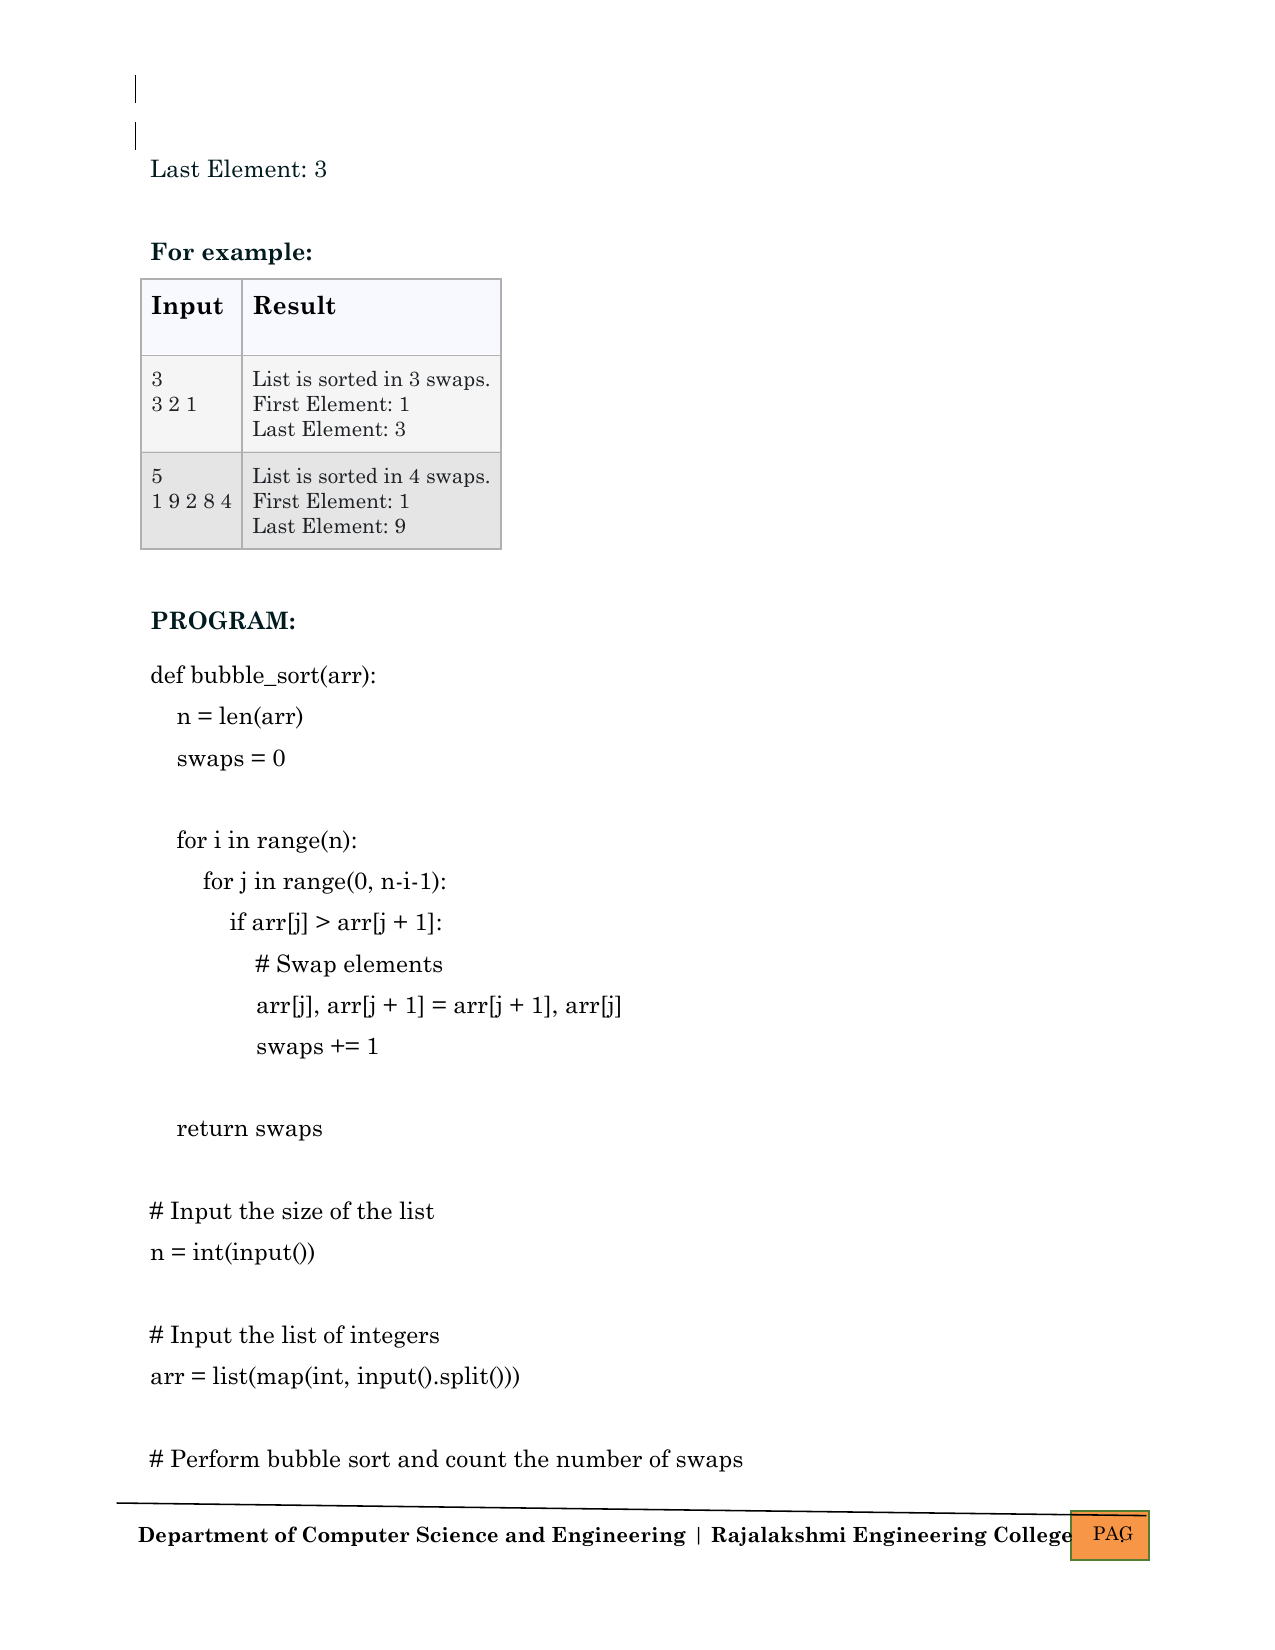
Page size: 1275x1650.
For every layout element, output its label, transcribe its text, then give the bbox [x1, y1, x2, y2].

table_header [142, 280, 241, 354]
text # Perform bubble sort and count the number of swaps [150, 1444, 1125, 1473]
text return swaps [150, 1113, 1125, 1142]
text for i in range(n): [150, 824, 1125, 853]
text n = int(input()) [150, 1237, 1125, 1266]
text # Swap elements [150, 948, 1125, 977]
text for j in range(0, n-i-1): [150, 866, 1125, 894]
text n = len(arr) [150, 701, 1125, 730]
text For example: [150, 236, 1125, 265]
text arr = list(map(int, input().split())) [150, 1361, 1125, 1390]
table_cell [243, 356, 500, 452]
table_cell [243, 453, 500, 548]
text Last Element: 3 [150, 154, 1125, 183]
text swaps = 0 [150, 742, 1125, 771]
text PROGRAM: [150, 606, 1125, 635]
text # Input the size of the list [150, 1196, 1125, 1224]
text def bubble_sort(arr): [150, 660, 1125, 689]
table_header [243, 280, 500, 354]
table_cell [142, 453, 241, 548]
text if arr[j] > arr[j + 1]: [150, 907, 1125, 936]
text swaps += 1 [150, 1031, 1125, 1060]
text arr[j], arr[j + 1] = arr[j + 1], arr[j] [150, 990, 1125, 1019]
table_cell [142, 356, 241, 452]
text # Input the list of integers [150, 1320, 1125, 1349]
